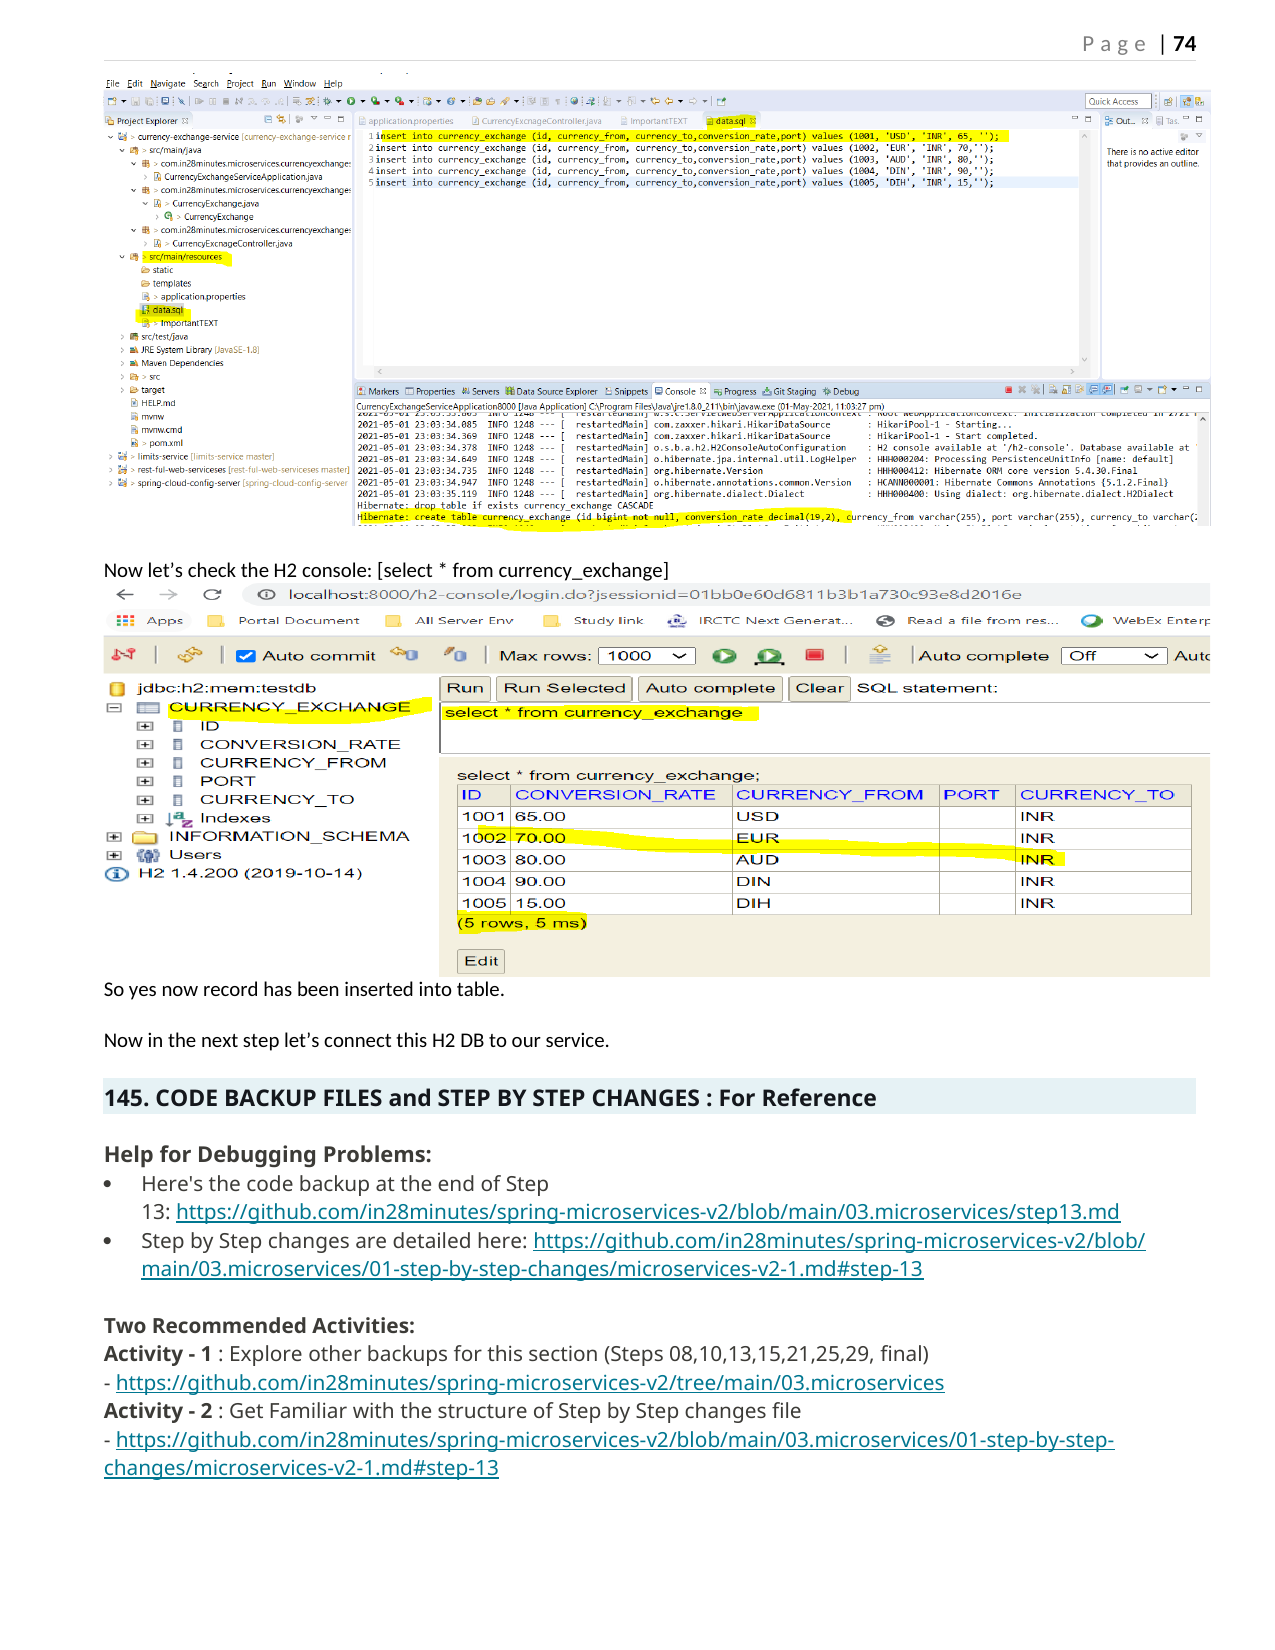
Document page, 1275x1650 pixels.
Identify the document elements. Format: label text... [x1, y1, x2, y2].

text 145. CODE BACKUP FILES and STEP BY STEP CHANGES : For Reference [103, 1078, 1196, 1114]
text So yes now record has been inserted into table. [103, 977, 1196, 1002]
subtitle Help for Debugging Problems: [103, 1139, 1196, 1169]
text Now let’s check the H2 console: [select * from currency_exchange] [103, 557, 1196, 582]
picture [103, 73, 1211, 532]
list Here's the code backup at the end of Step 13: https://github.com/in28minutes/spring-microservices-v2/blob/main/03.microservices/step13.md [103, 1169, 1196, 1226]
subtitle Two Recommended Activities: [103, 1311, 1196, 1339]
text Activity - 2 : Get Familiar with the structure of Step by Step changes file - https://github.com/in28minutes/spring-microservices-v2/blob/main/03.microservices/01-step-by-step-changes/microservices-v2-1.md#step-13 [103, 1396, 1196, 1482]
picture [103, 582, 1211, 977]
text Now in the next step let’s connect this H2 DB to our service. [103, 1027, 1196, 1052]
list Step by Step changes are detailed here: https://github.com/in28minutes/spring-microservices-v2/blob/main/03.microservices/01-step-by-step-changes/microservices-v2-1.md#step-13 [103, 1226, 1196, 1283]
text Activity - 1 : Explore other backups for this section (Steps 08,10,13,15,21,25,29, final) - https://github.com/in28minutes/spring-microservices-v2/tree/main/03.microservices [103, 1339, 1196, 1396]
